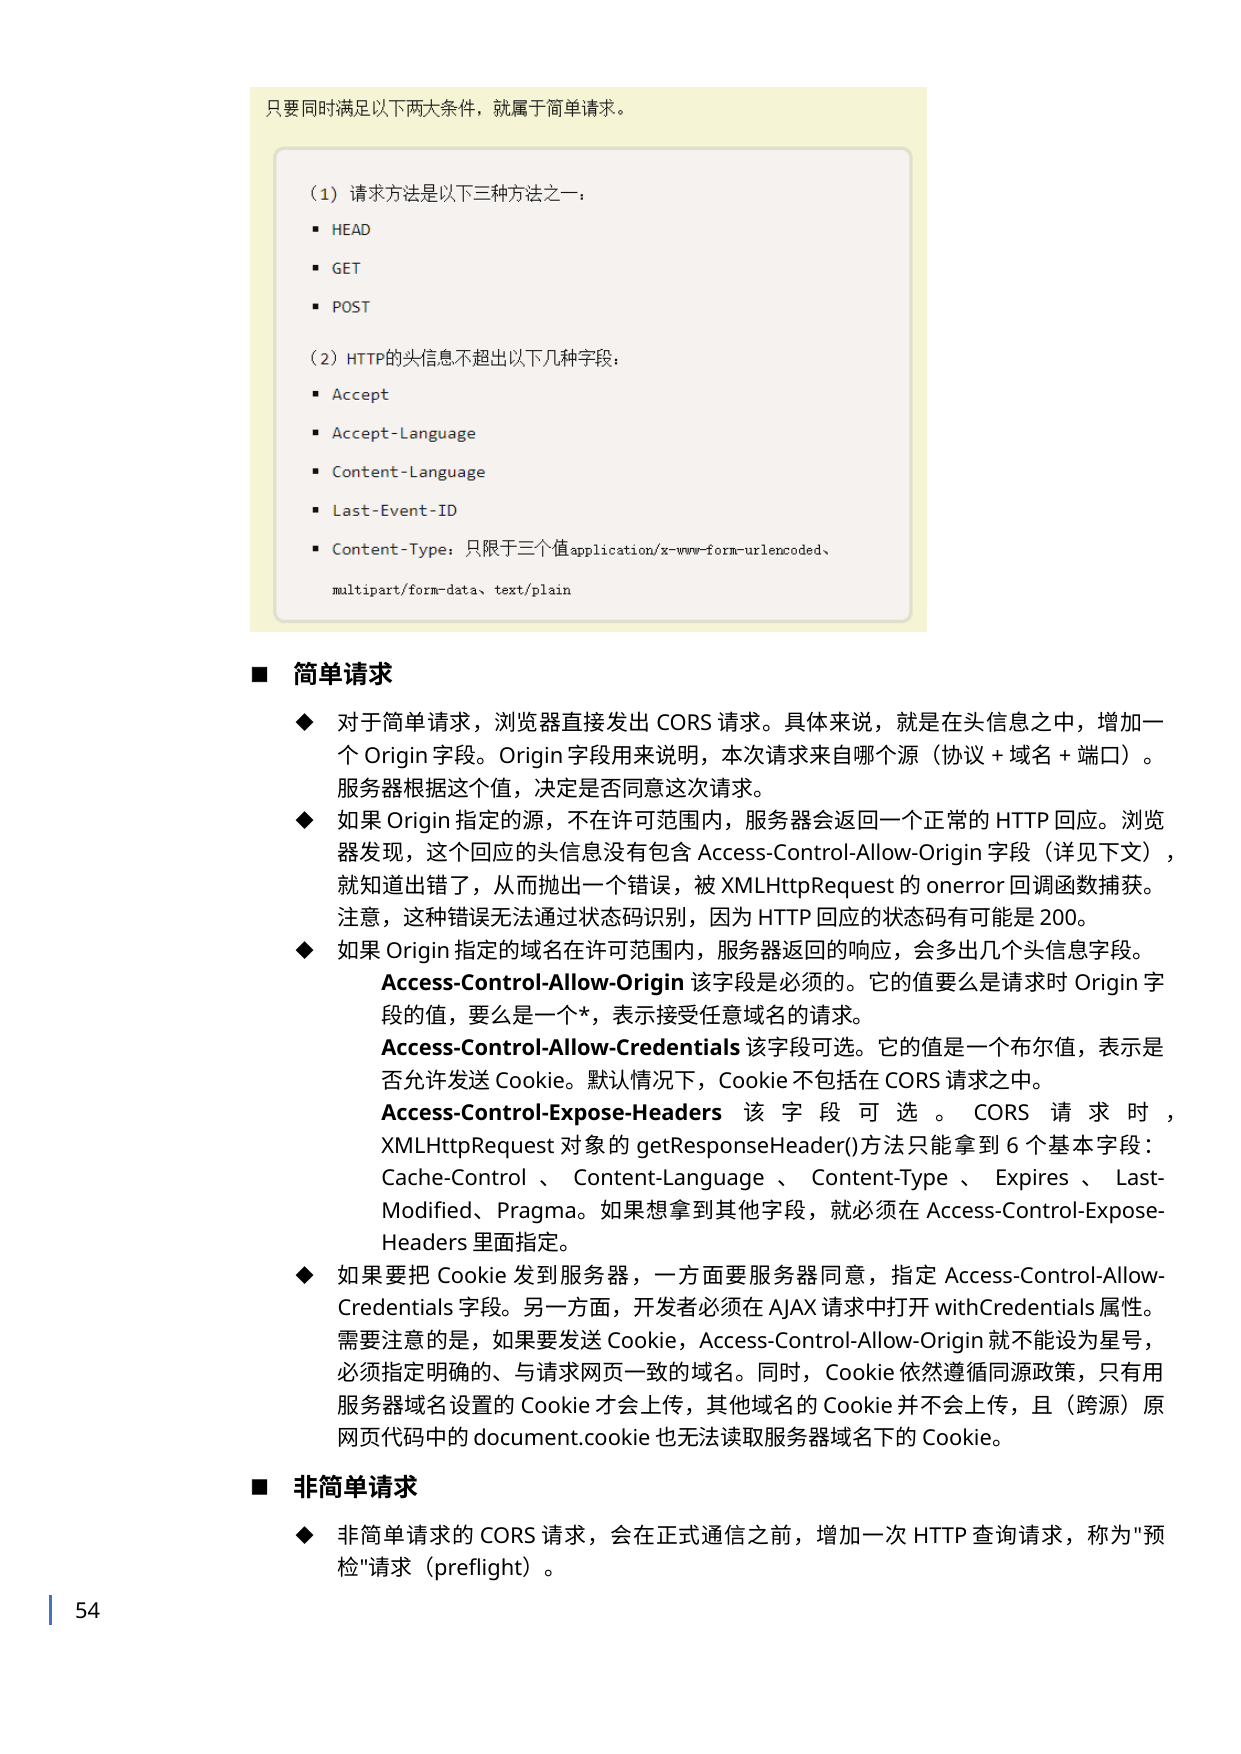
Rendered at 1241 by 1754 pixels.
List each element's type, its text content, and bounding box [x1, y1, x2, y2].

list 对于简单请求，浏览器直接发出CORS请求。具体来说，就是在头信息之中，增加一个Origin字段。Origin字段用来说明，本次请求来自哪个源（协议 + 域名 + 端口）。服务器根据这个值，决定是否同意这次请求。 [294, 705, 1165, 803]
text Access-Control-Allow-Credentials该字段可选。它的值是一个布尔值，表示是否允许发送Cookie。默认情况下，Cookie不包括在CORS请求之中。 [381, 1030, 1165, 1095]
list 非简单请求 [250, 1453, 1165, 1518]
list 非简单请求的CORS请求，会在正式通信之前，增加一次HTTP查询请求，称为"预检"请求（preflight）。 [294, 1518, 1165, 1583]
list 如果Origin指定的源，不在许可范围内，服务器会返回一个正常的HTTP回应。浏览器发现，这个回应的头信息没有包含Access-Control-Allow-Origin字段（详见下文），就知道出错了，从而抛出一个错误，被XMLHttpRequest的onerror回调函数捕获。注意，这种错误无法通过状态码识别，因为HTTP回应的状态码有可能是200。 [294, 803, 1165, 933]
text Access-Control-Expose-Headers该字段可选。CORS请求时，XMLHttpRequest对象的getResponseHeader()方法只能拿到6个基本字段：Cache-Control、Content-Language、Content-Type、Expires、Last-Modified、Pragma。如果想拿到其他字段，就必须在Access-Control-Expose-Headers里面指定。 [381, 1095, 1165, 1258]
text Access-Control-Allow-Origin该字段是必须的。它的值要么是请求时Origin字段的值，要么是一个*，表示接受任意域名的请求。 [381, 965, 1165, 1030]
list 如果Origin指定的域名在许可范围内，服务器返回的响应，会多出几个头信息字段。 [294, 933, 1165, 965]
picture [250, 87, 927, 632]
list 如果要把Cookie发到服务器，一方面要服务器同意，指定Access-Control-Allow-Credentials字段。另一方面，开发者必须在AJAX请求中打开withCredentials属性。需要注意的是，如果要发送Cookie，Access-Control-Allow-Origin就不能设为星号，必须指定明确的、与请求网页一致的域名。同时，Cookie依然遵循同源政策，只有用服务器域名设置的Cookie才会上传，其他域名的Cookie并不会上传，且（跨源）原网页代码中的document.cookie也无法读取服务器域名下的Cookie。 [294, 1258, 1165, 1453]
list 简单请求 [250, 640, 1165, 705]
